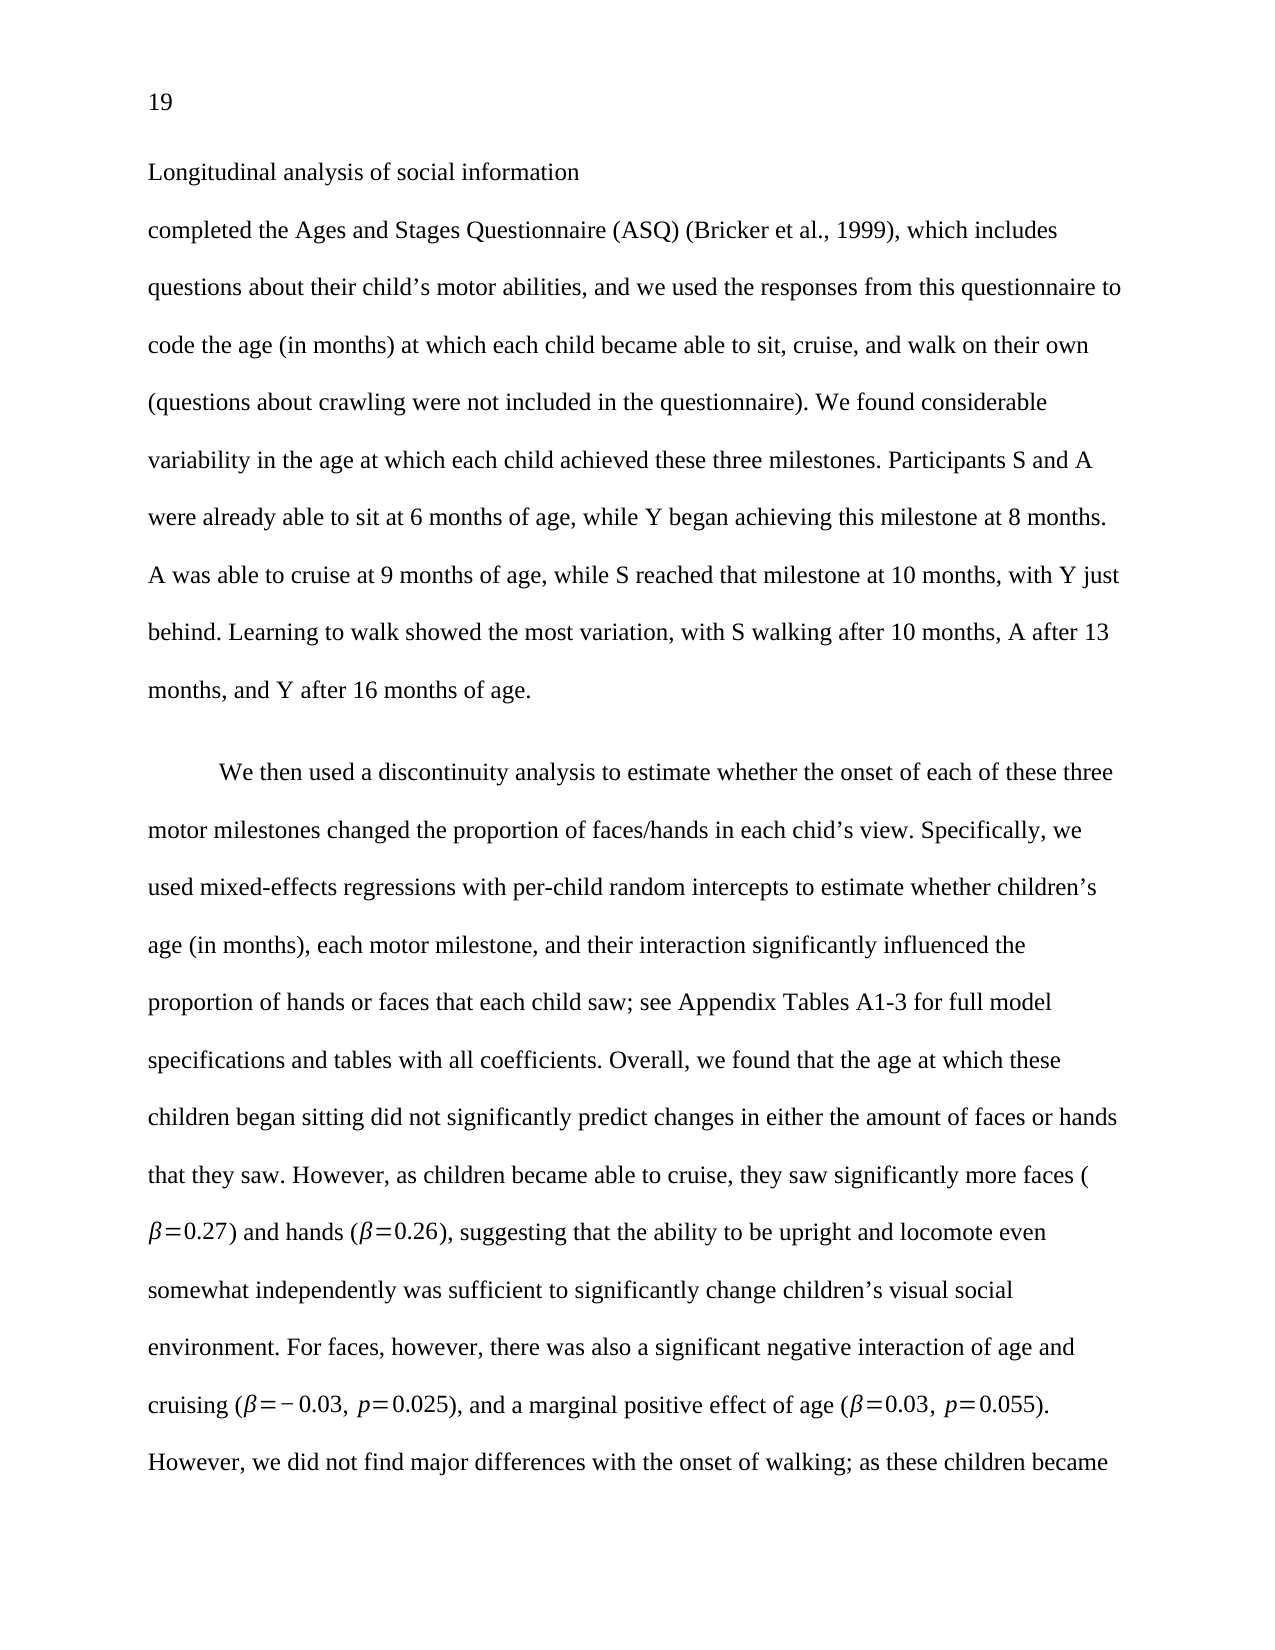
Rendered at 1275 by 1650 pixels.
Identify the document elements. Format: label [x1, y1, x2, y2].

text [148, 757, 1127, 1476]
text [148, 215, 1127, 704]
